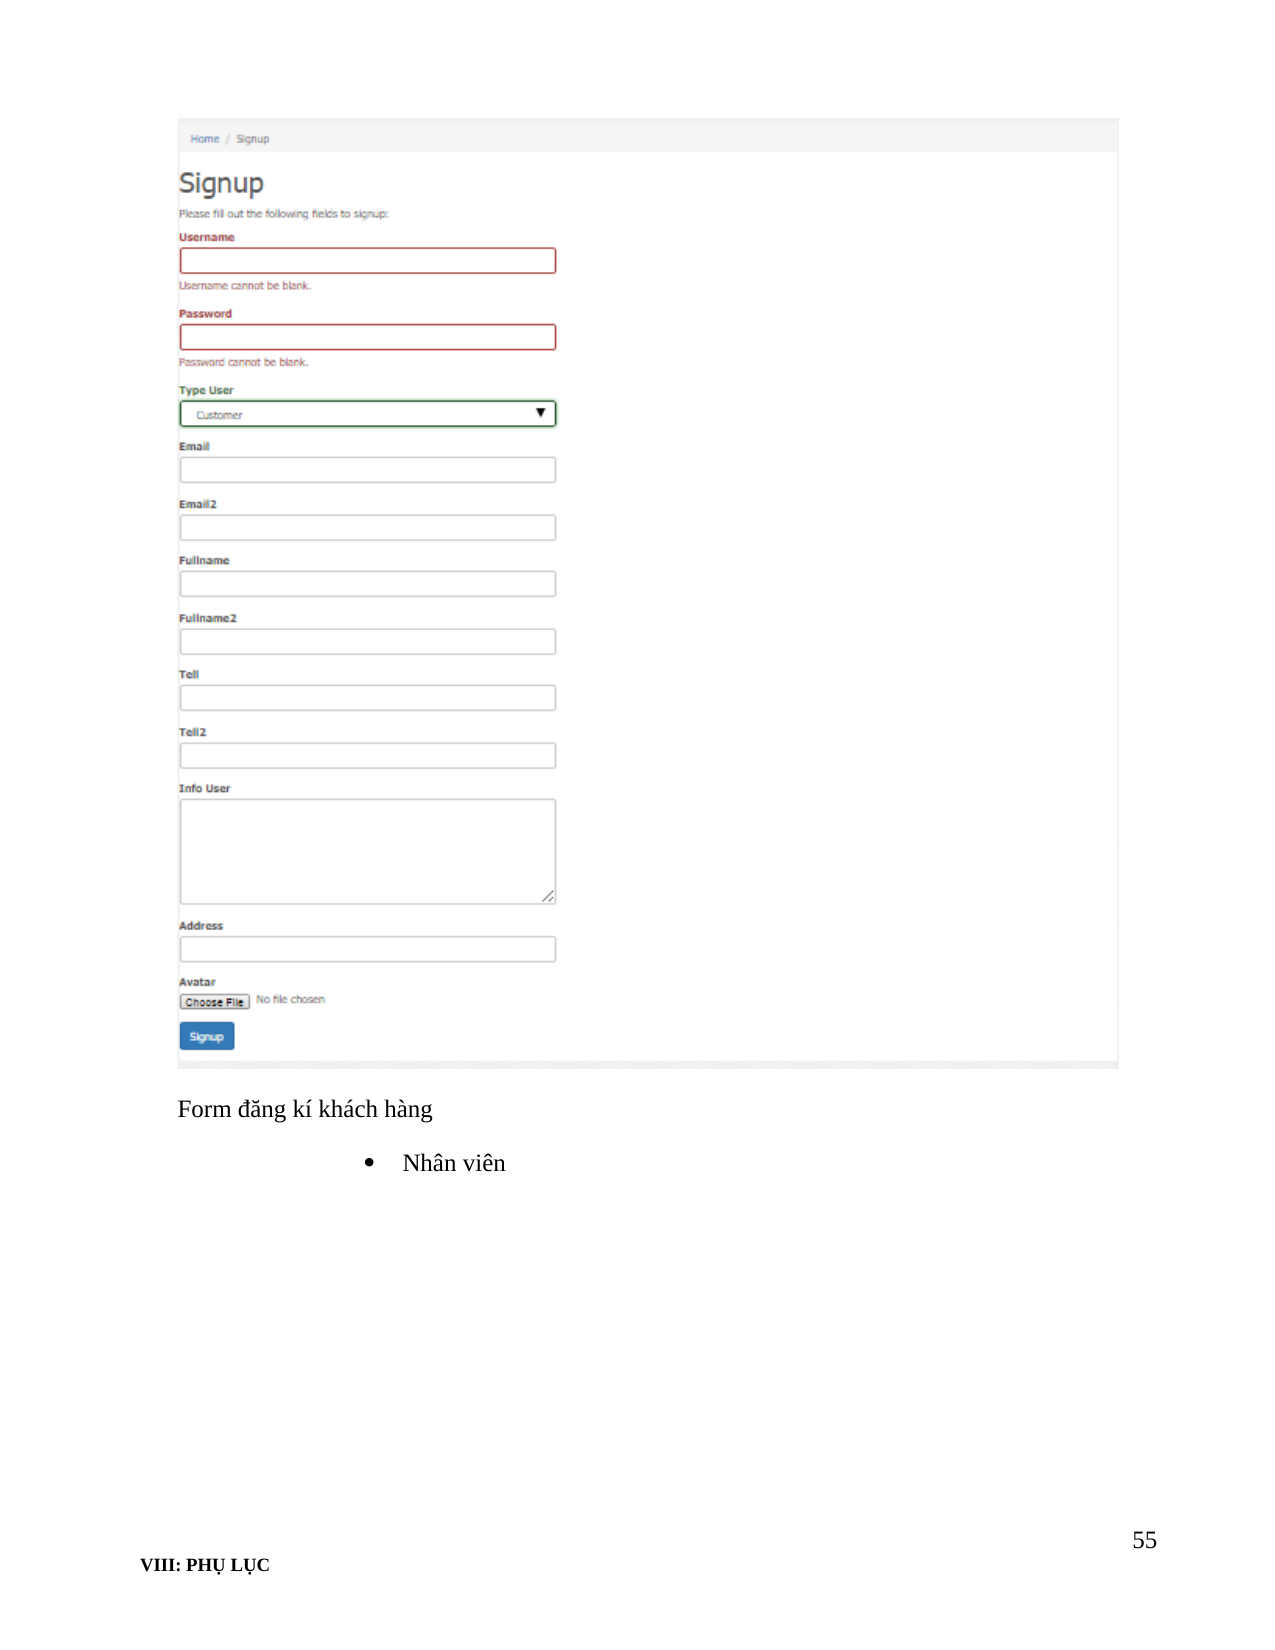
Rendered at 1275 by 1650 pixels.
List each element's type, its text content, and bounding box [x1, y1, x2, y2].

text Form đăng kí khách hàng [177, 1094, 1157, 1123]
list Nhân viên [365, 1148, 1157, 1177]
picture [177, 118, 1119, 1069]
